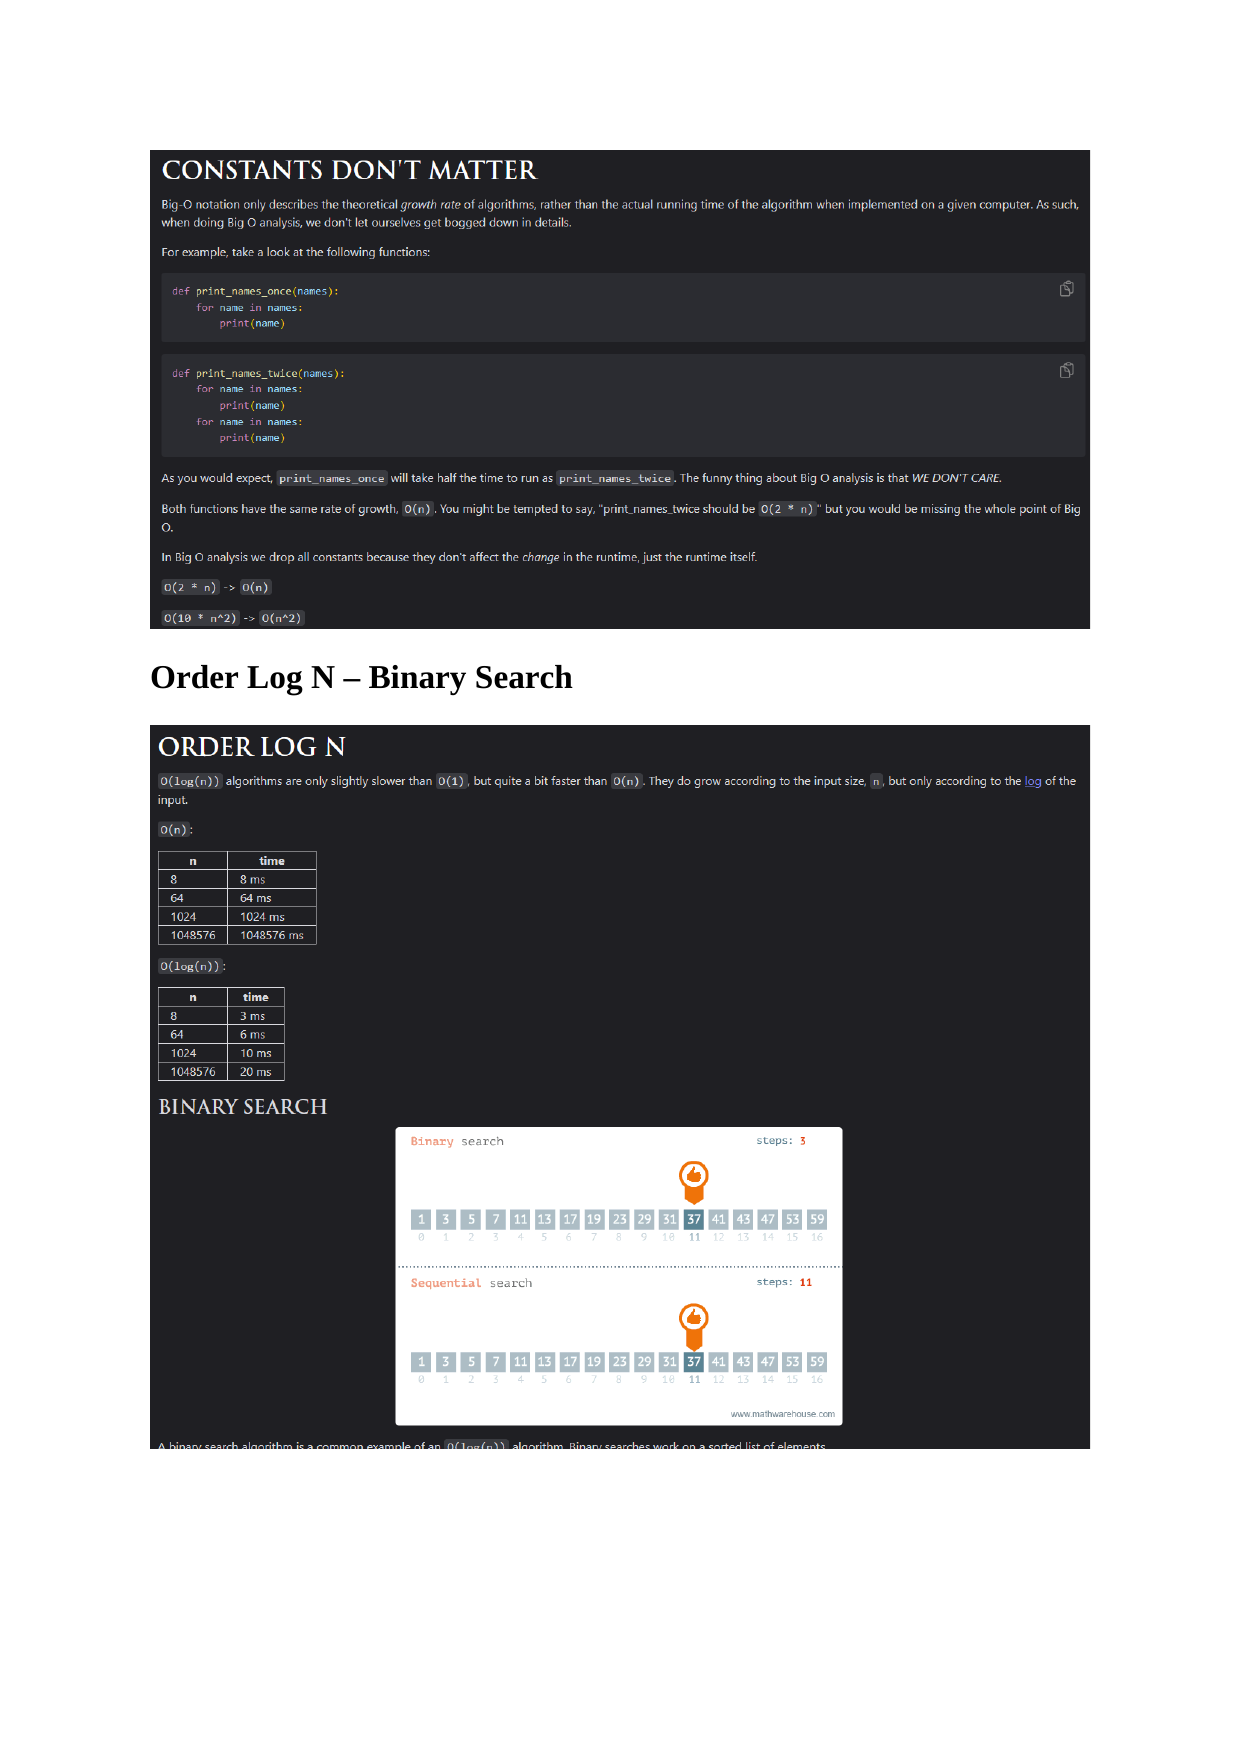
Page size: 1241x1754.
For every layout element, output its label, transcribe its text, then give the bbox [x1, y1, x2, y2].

picture [150, 150, 1091, 629]
text Order Log N – Binary Search [150, 658, 1090, 696]
picture [150, 725, 1091, 1449]
